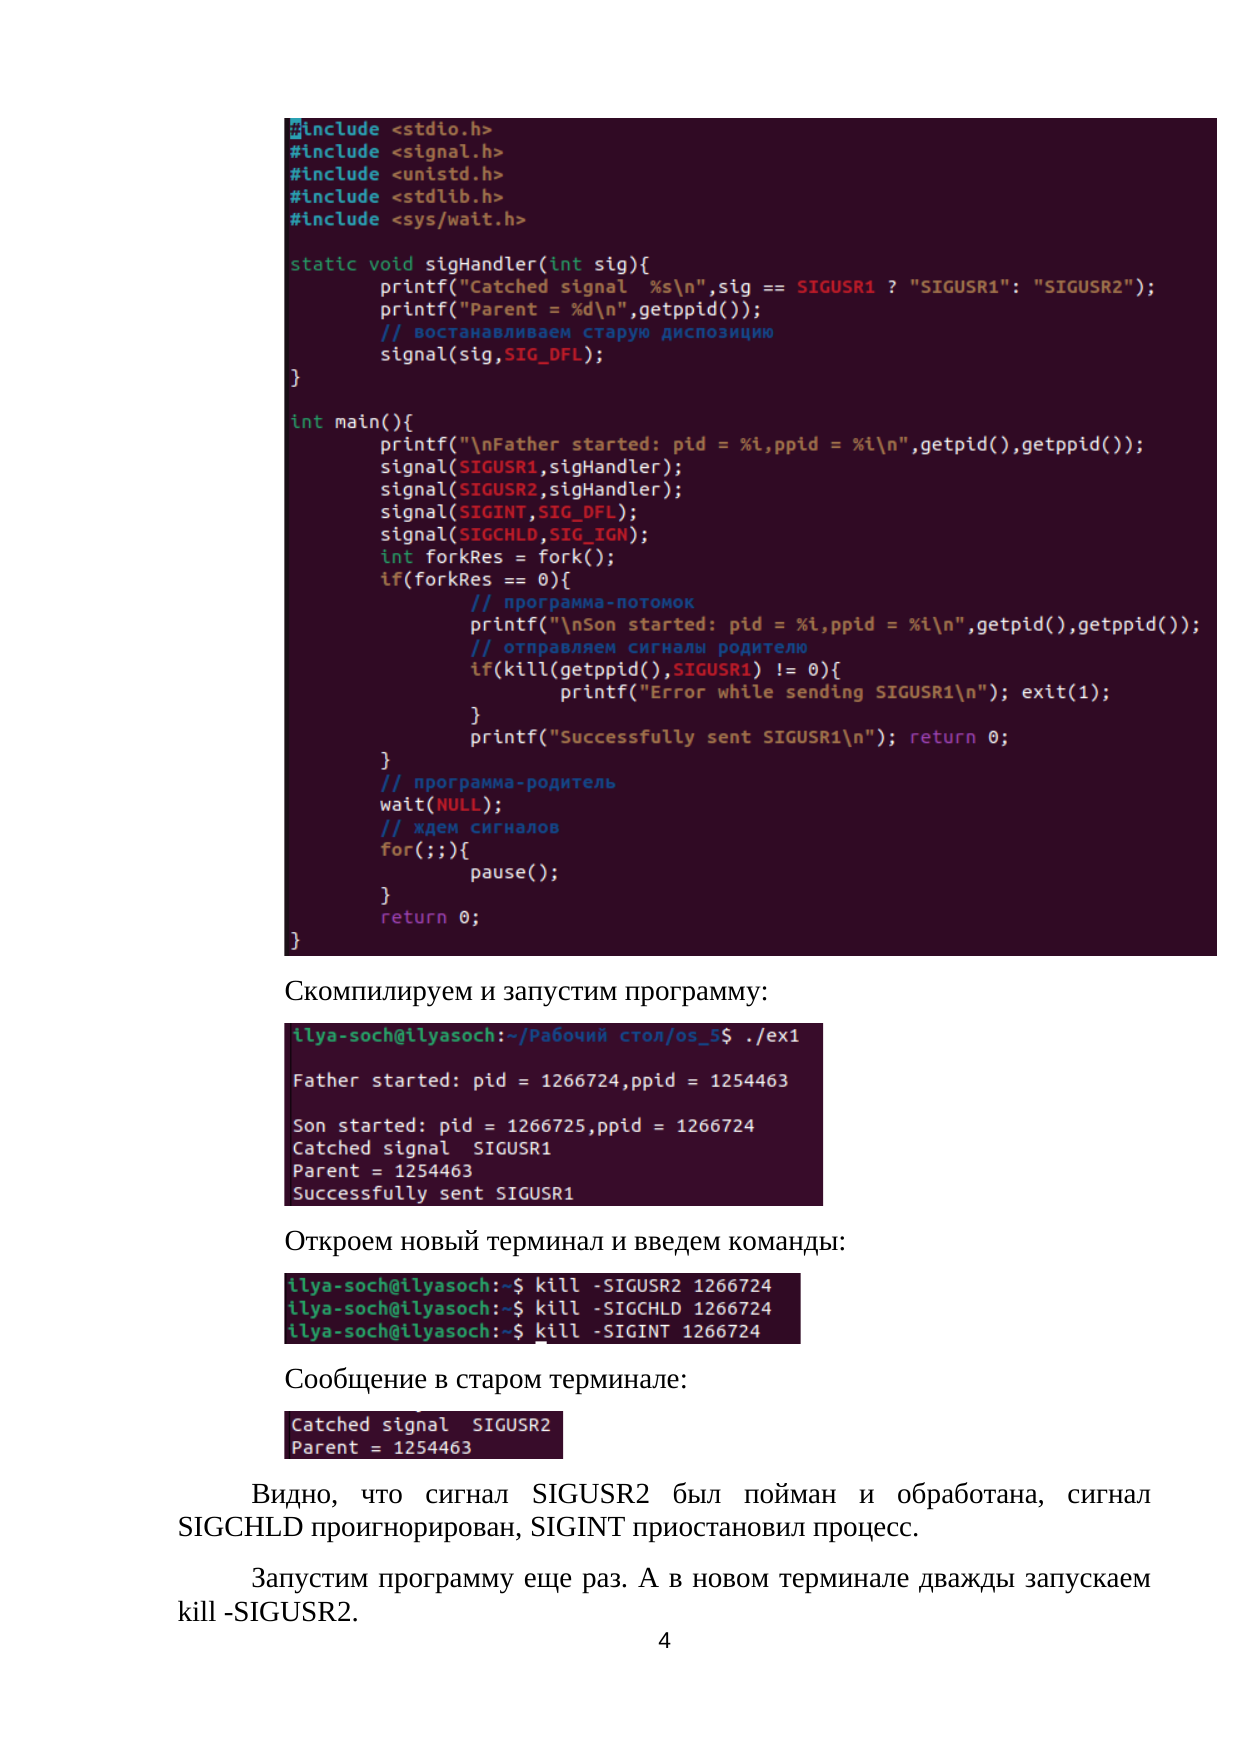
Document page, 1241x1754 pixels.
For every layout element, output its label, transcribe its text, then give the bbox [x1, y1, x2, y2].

picture [284, 118, 1217, 956]
text Сообщение в старом терминале: [284, 1361, 1152, 1394]
text Запустим программу еще раз. А в новом терминале дважды запускаем kill -SIGUSR2. [177, 1560, 1152, 1627]
text Скомпилируем и запустим программу: [284, 973, 1152, 1006]
picture [284, 1411, 564, 1459]
text Откроем новый терминал и введем команды: [284, 1223, 1152, 1257]
text Видно, что сигнал SIGUSR2 был пойман и обработана, сигнал SIGCHLD проигнорирован, SIGINT приостановил процесс. [177, 1476, 1152, 1543]
picture [284, 1273, 801, 1344]
picture [284, 1023, 824, 1206]
